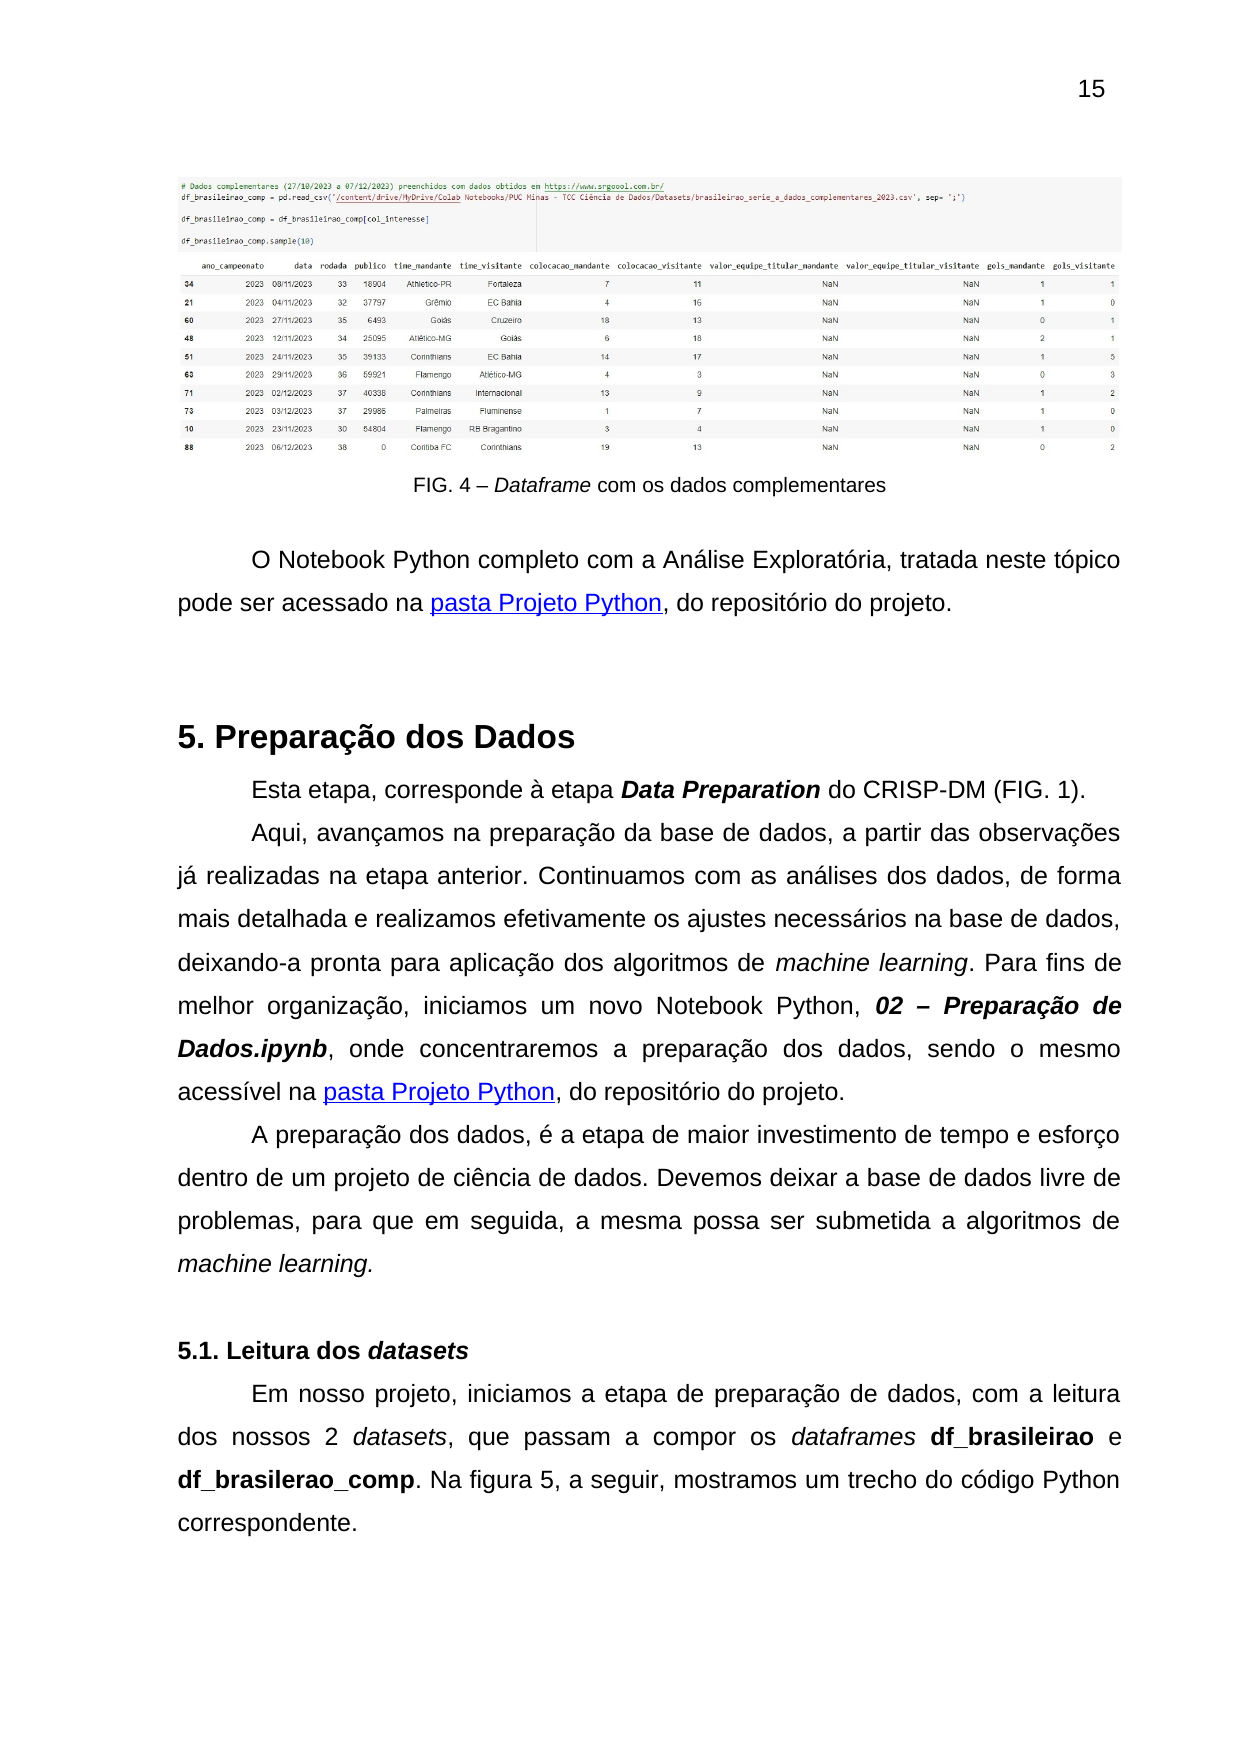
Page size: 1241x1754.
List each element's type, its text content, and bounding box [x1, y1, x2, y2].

text Aqui, avançamos na preparação da base de dados, a partir das observações já realizadas na etapa anterior. Continuamos com as análises dos dados, de forma mais detalhada e realizamos efetivamente os ajustes necessários na base de dados, deixando-a pronta para aplicação dos algoritmos de machine learning. Para fins de melhor organização, iniciamos um novo Notebook Python, 02 – Preparação de Dados.ipynb, onde concentraremos a preparação dos dados, sendo o mesmo acessível na pasta Projeto Python, do repositório do projeto. [177, 818, 1122, 1106]
text O Notebook Python completo com a Análise Exploratória, tratada neste tópico pode ser acessado na pasta Projeto Python, do repositório do projeto. [177, 545, 1122, 617]
text Em nosso projeto, iniciamos a etapa de preparação de dados, com a leitura dos nossos 2 datasets, que passam a compor os dataframes df_brasileirao e df_brasilerao_comp. Na figura 5, a seguir, mostramos um trecho do código Python correspondente. [177, 1379, 1122, 1537]
text FIG. 4 – Dataframe com os dados complementares [177, 473, 1122, 497]
subtitle 5.1. Leitura dos datasets [177, 1336, 1122, 1364]
text A preparação dos dados, é a etapa de maior investimento de tempo e esforço dentro de um projeto de ciência de dados. Devemos deixar a base de dados livre de problemas, para que em seguida, a mesma possa ser submetida a algoritmos de machine learning. [177, 1120, 1122, 1278]
subtitle 5. Preparação dos Dados [177, 717, 1122, 756]
text Esta etapa, corresponde à etapa Data Preparation do CRISP-DM (FIG. 1). [177, 775, 1122, 804]
picture [178, 177, 1122, 459]
